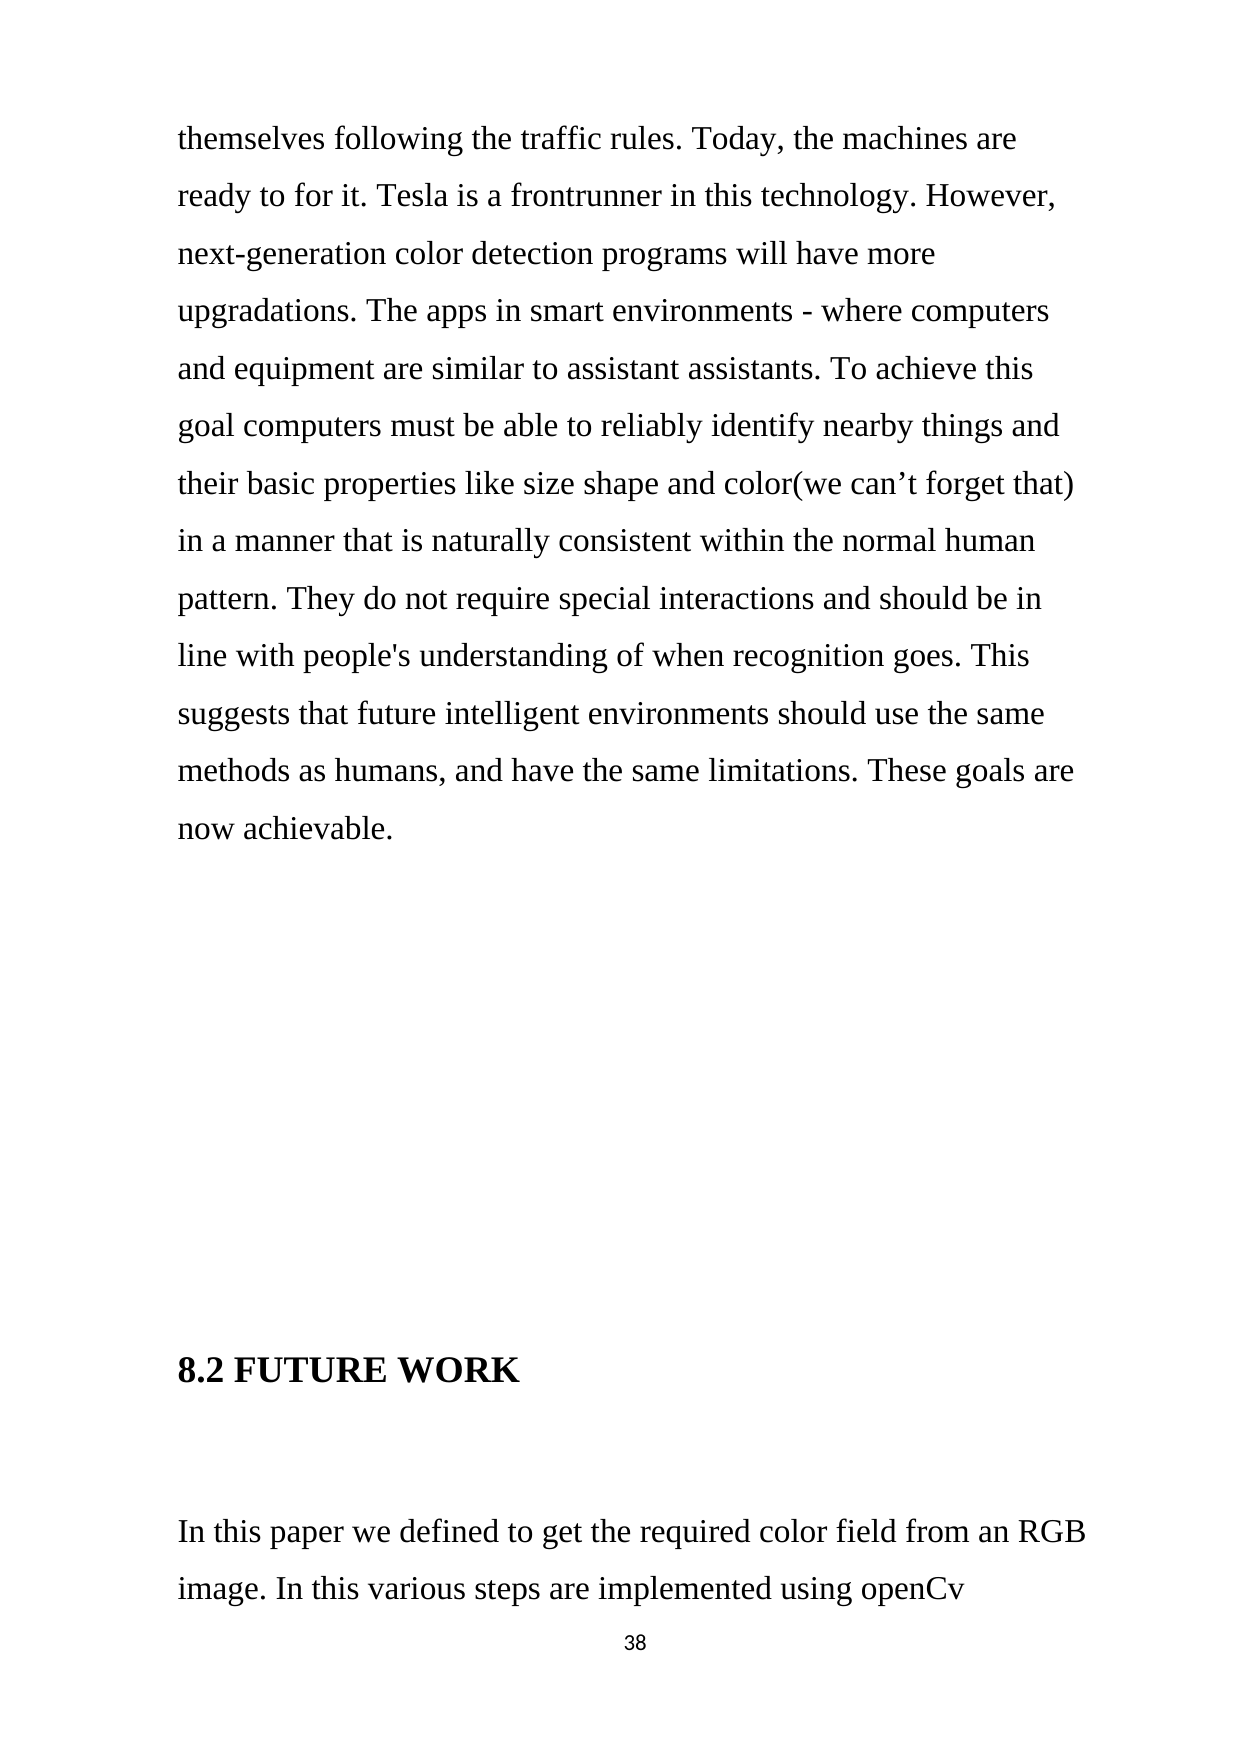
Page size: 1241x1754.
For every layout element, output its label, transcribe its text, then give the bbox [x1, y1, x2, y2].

text 8.2 FUTURE WORK [177, 1347, 1092, 1390]
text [177, 1511, 1092, 1607]
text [177, 118, 1092, 846]
